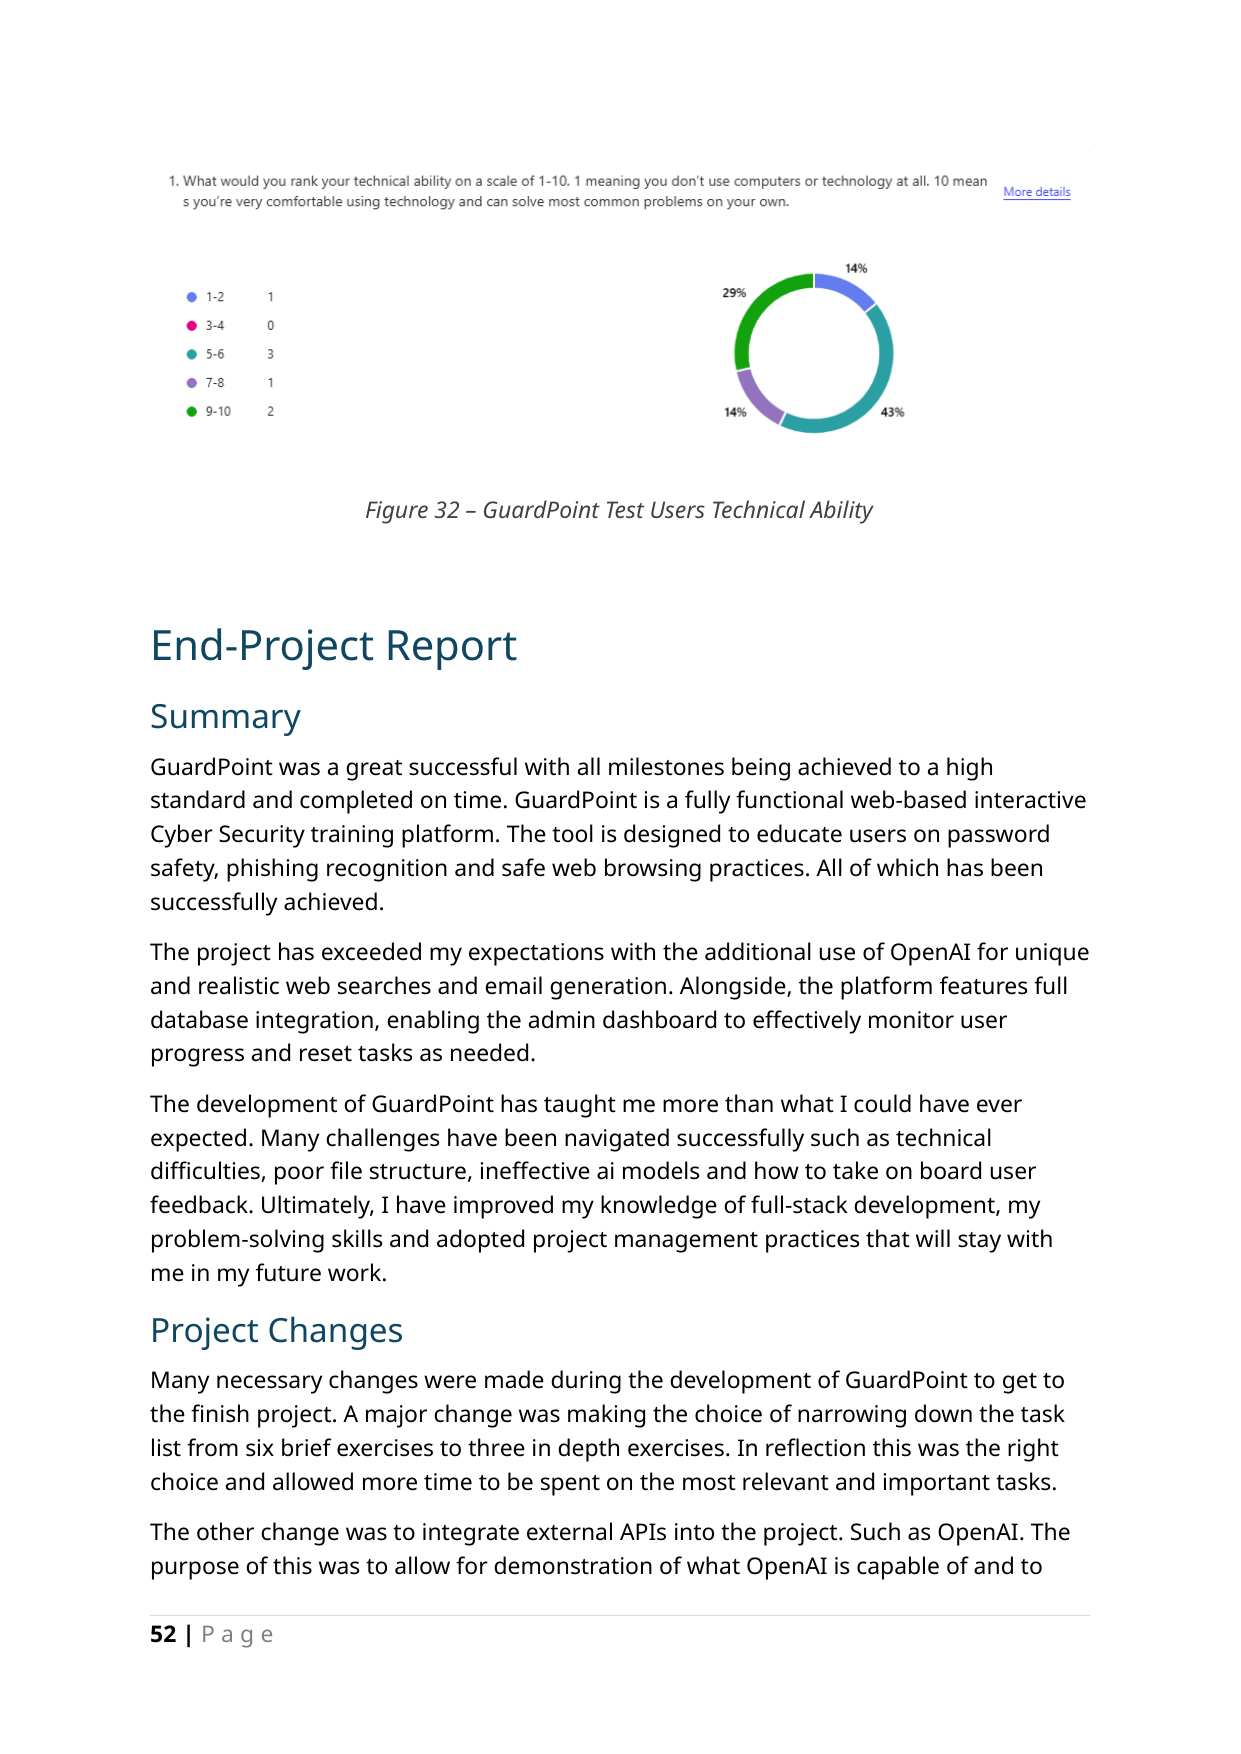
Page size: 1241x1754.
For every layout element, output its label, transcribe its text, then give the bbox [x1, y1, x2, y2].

text The development of GuardPoint has taught me more than what I could have ever expected. Many challenges have been navigated successfully such as technical difficulties, poor file structure, ineffective ai models and how to take on board user feedback. Ultimately, I have improved my knowledge of full-stack development, my problem-solving skills and adopted project management practices that will stay with me in my future work. [150, 1088, 1090, 1288]
text The project has exceeded my expectations with the additional use of OpenAI for unique and realistic web searches and email generation. Alongside, the platform features full database integration, enabling the admin dashboard to effectively monitor user progress and reset tasks as needed. [150, 936, 1090, 1068]
text Many necessary changes were made during the development of GuardPoint to get to the finish project. A major change was making the choice of narrowing down the task list from six brief exercises to three in depth exercises. In reflection this was the right choice and allowed more time to be spent on the most relevant and important tasks. [150, 1364, 1090, 1497]
subtitle End-Project Report [150, 615, 1090, 672]
subtitle Summary [150, 693, 1090, 739]
text Figure 32 – GuardPoint Test Users Technical Ability [150, 494, 1090, 525]
text GuardPoint was a great successful with all milestones being achieved to a high standard and completed on time. GuardPoint is a fully functional web-based interactive Cyber Security training platform. The tool is designed to educate users on password safety, phishing recognition and safe web browsing practices. All of which has been successfully achieved. [150, 751, 1090, 917]
picture [150, 150, 1091, 475]
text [150, 1516, 1090, 1581]
subtitle Project Changes [150, 1307, 1090, 1352]
